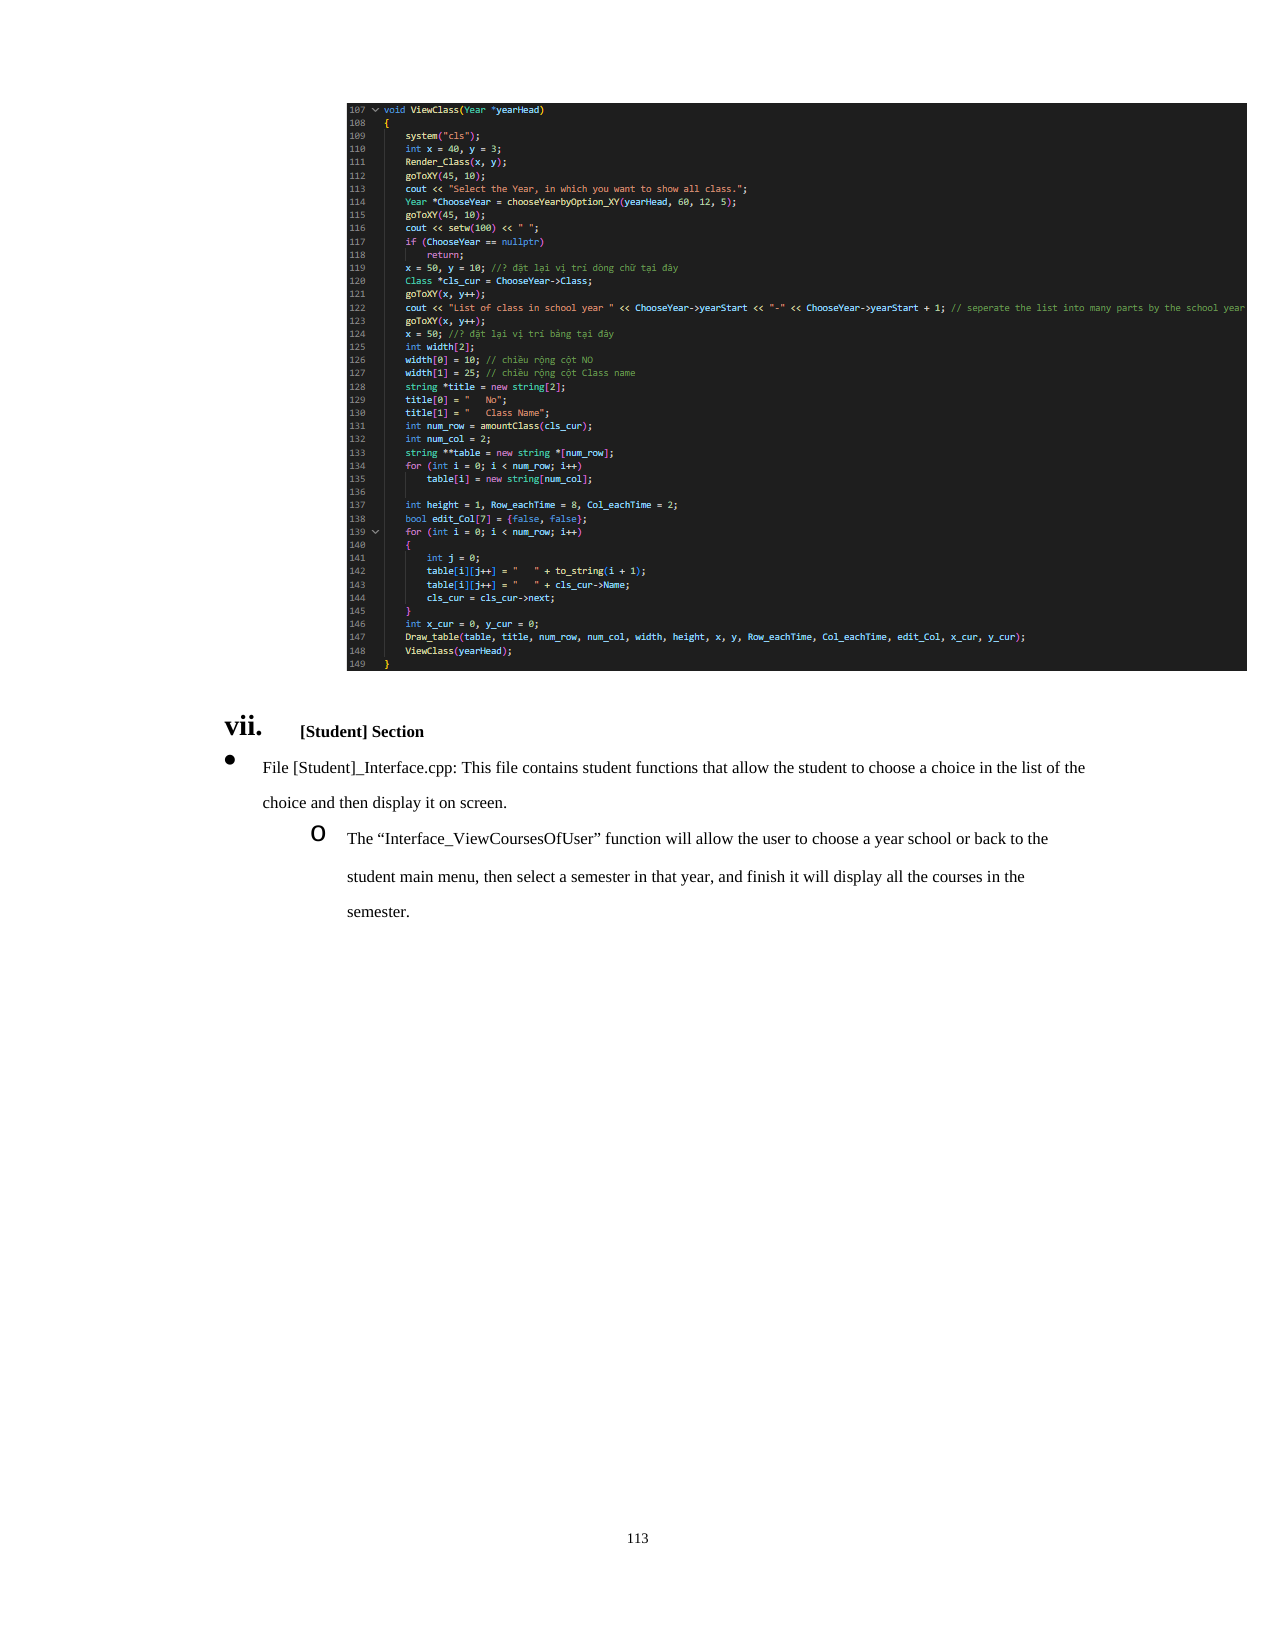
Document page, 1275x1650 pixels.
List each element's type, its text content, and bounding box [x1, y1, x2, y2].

list [Student] Section [262, 708, 1087, 741]
list The “Interface_ViewCoursesOfUser” function will allow the user to choose a year school or back to the student main menu, then select a semester in that year, and finish it will display all the courses in the semester. [309, 814, 1087, 921]
list File [Student]_Interface.cpp: This file contains student functions that allow the student to choose a choice in the list of the choice and then display it on screen. [225, 743, 1087, 812]
picture [346, 103, 1247, 671]
